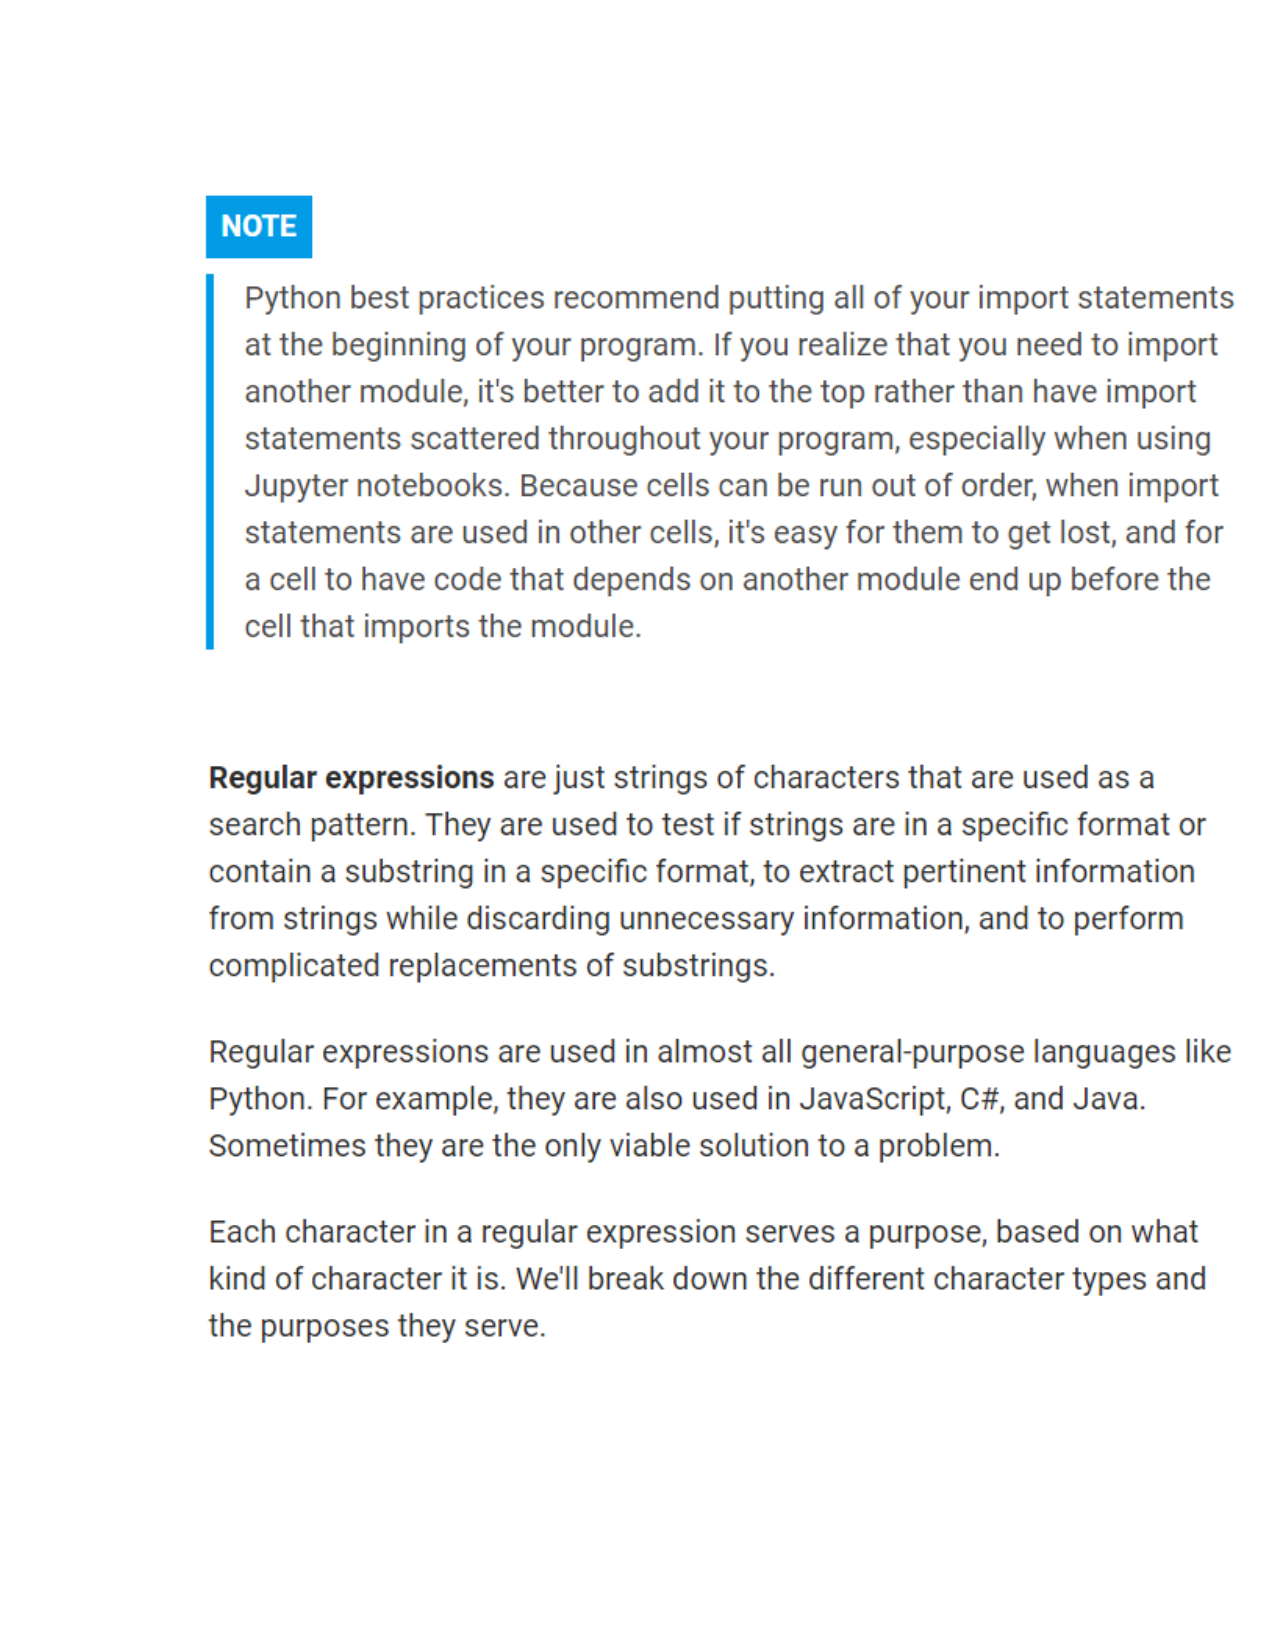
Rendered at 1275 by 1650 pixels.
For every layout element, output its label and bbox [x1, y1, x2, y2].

picture [150, 707, 1275, 1354]
picture [150, 150, 1275, 689]
